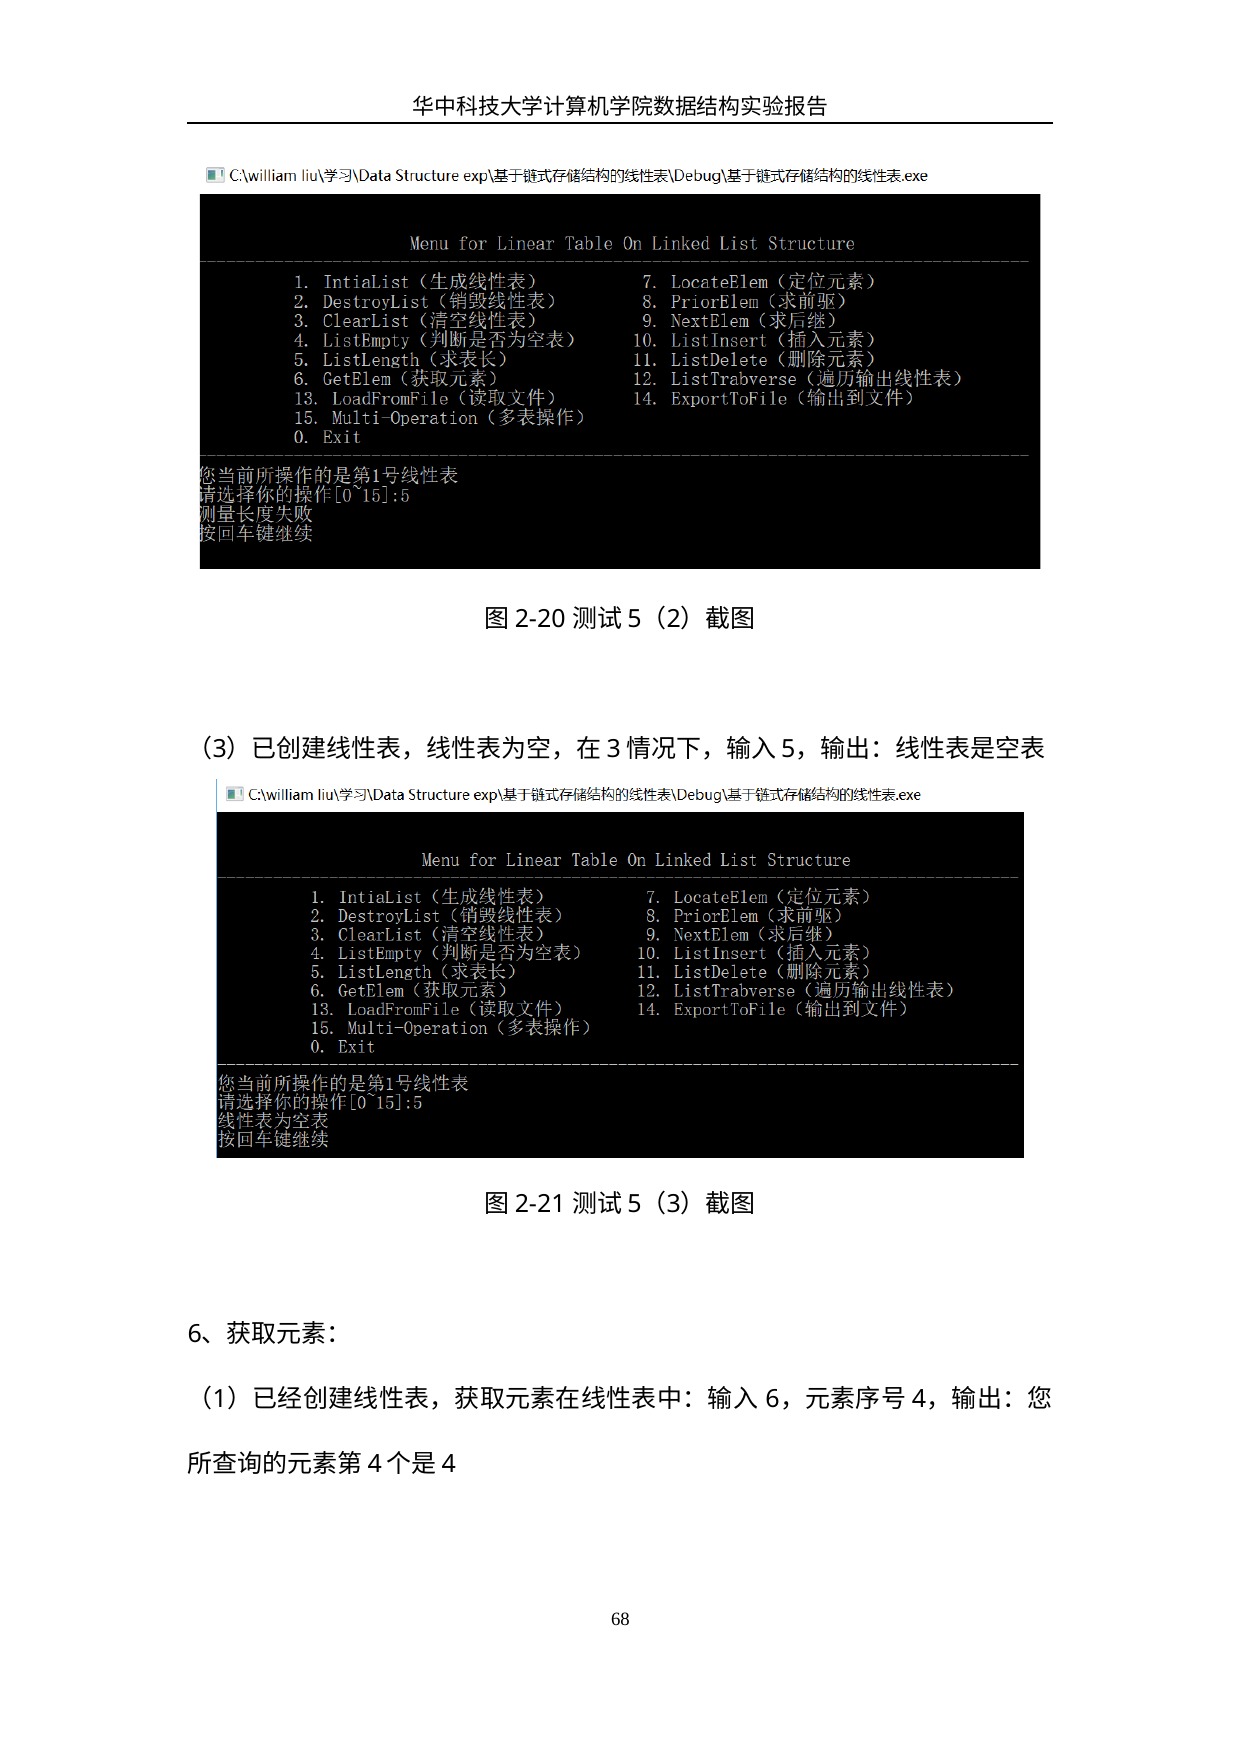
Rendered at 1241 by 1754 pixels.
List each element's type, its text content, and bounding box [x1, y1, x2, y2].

text （3）已创建线性表，线性表为空，在3情况下，输入5，输出：线性表是空表 [187, 714, 1053, 779]
picture [199, 162, 1041, 569]
text 6、获取元素： [187, 1299, 1053, 1364]
text 图2-21 测试5（3）截图 [187, 1169, 1053, 1234]
picture [216, 779, 1024, 1158]
text （1）已经创建线性表，获取元素在线性表中：输入6，元素序号4，输出：您所查询的元素第4个是4 [187, 1364, 1053, 1494]
text 图2-20 测试5（2）截图 [187, 584, 1053, 649]
